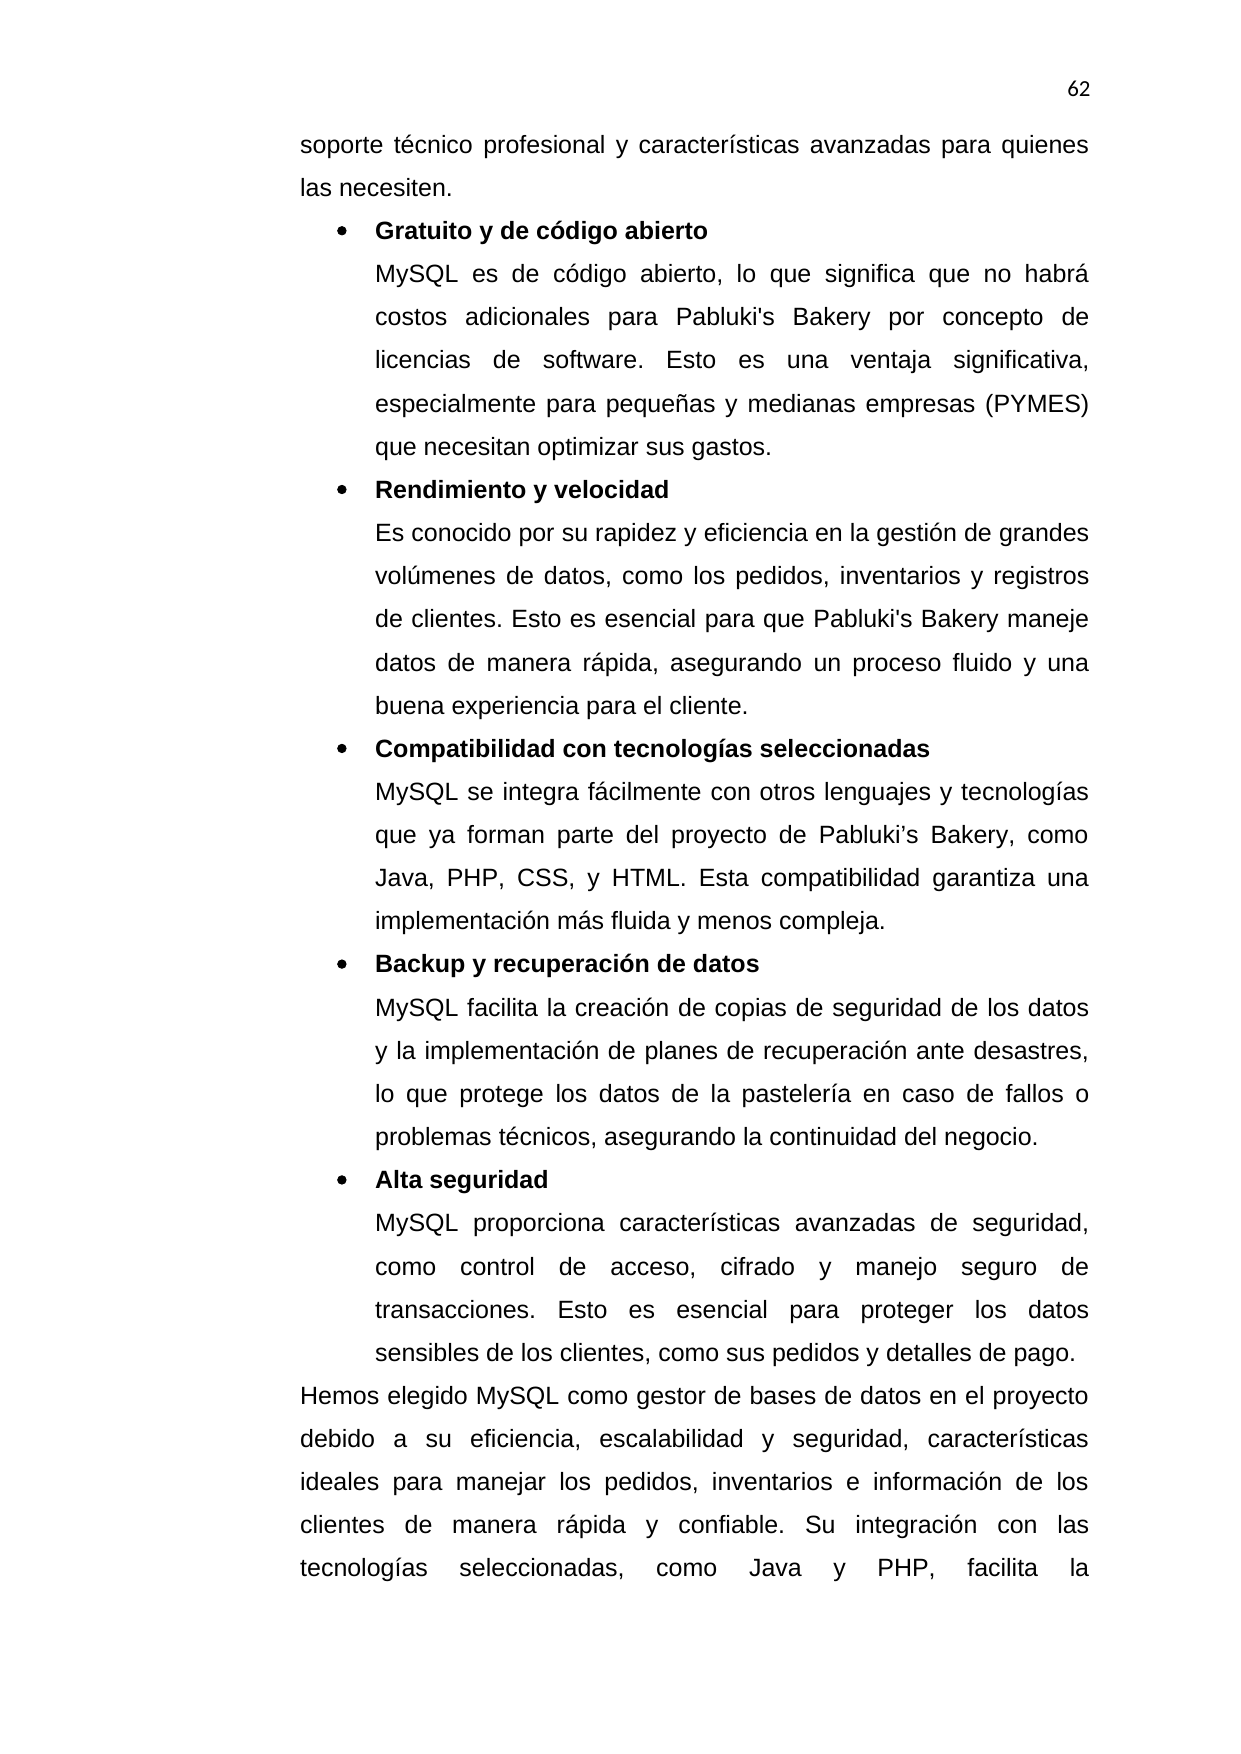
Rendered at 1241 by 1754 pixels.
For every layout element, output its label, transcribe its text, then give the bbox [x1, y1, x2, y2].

list Gratuito y de código abierto [337, 216, 1090, 245]
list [300, 130, 1090, 202]
list MySQL proporciona características avanzadas de seguridad, como control de acceso, cifrado y manejo seguro de transacciones. Esto es esencial para proteger los datos sensibles de los clientes, como sus pedidos y detalles de pago. [375, 1208, 1090, 1367]
list MySQL facilita la creación de copias de seguridad de los datos y la implementación de planes de recuperación ante desastres, lo que protege los datos de la pastelería en caso de fallos o problemas técnicos, asegurando la continuidad del negocio. [375, 993, 1090, 1151]
list Rendimiento y velocidad [337, 475, 1090, 504]
list Compatibilidad con tecnologías seleccionadas [337, 734, 1090, 763]
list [300, 1381, 1090, 1582]
list MySQL se integra fácilmente con otros lenguajes y tecnologías que ya forman parte del proyecto de Pabluki’s Bakery, como Java, PHP, CSS, y HTML. Esta compatibilidad garantiza una implementación más fluida y menos compleja. [375, 777, 1090, 935]
list Es conocido por su rapidez y eficiencia en la gestión de grandes volúmenes de datos, como los pedidos, inventarios y registros de clientes. Esto es esencial para que Pabluki's Bakery maneje datos de manera rápida, asegurando un proceso fluido y una buena experiencia para el cliente. [375, 518, 1090, 719]
list MySQL es de código abierto, lo que significa que no habrá costos adicionales para Pabluki's Bakery por concepto de licencias de software. Esto es una ventaja significativa, especialmente para pequeñas y medianas empresas (PYMES) que necesitan optimizar sus gastos. [375, 259, 1090, 461]
list Backup y recuperación de datos [337, 949, 1090, 978]
list Alta seguridad [337, 1165, 1090, 1194]
